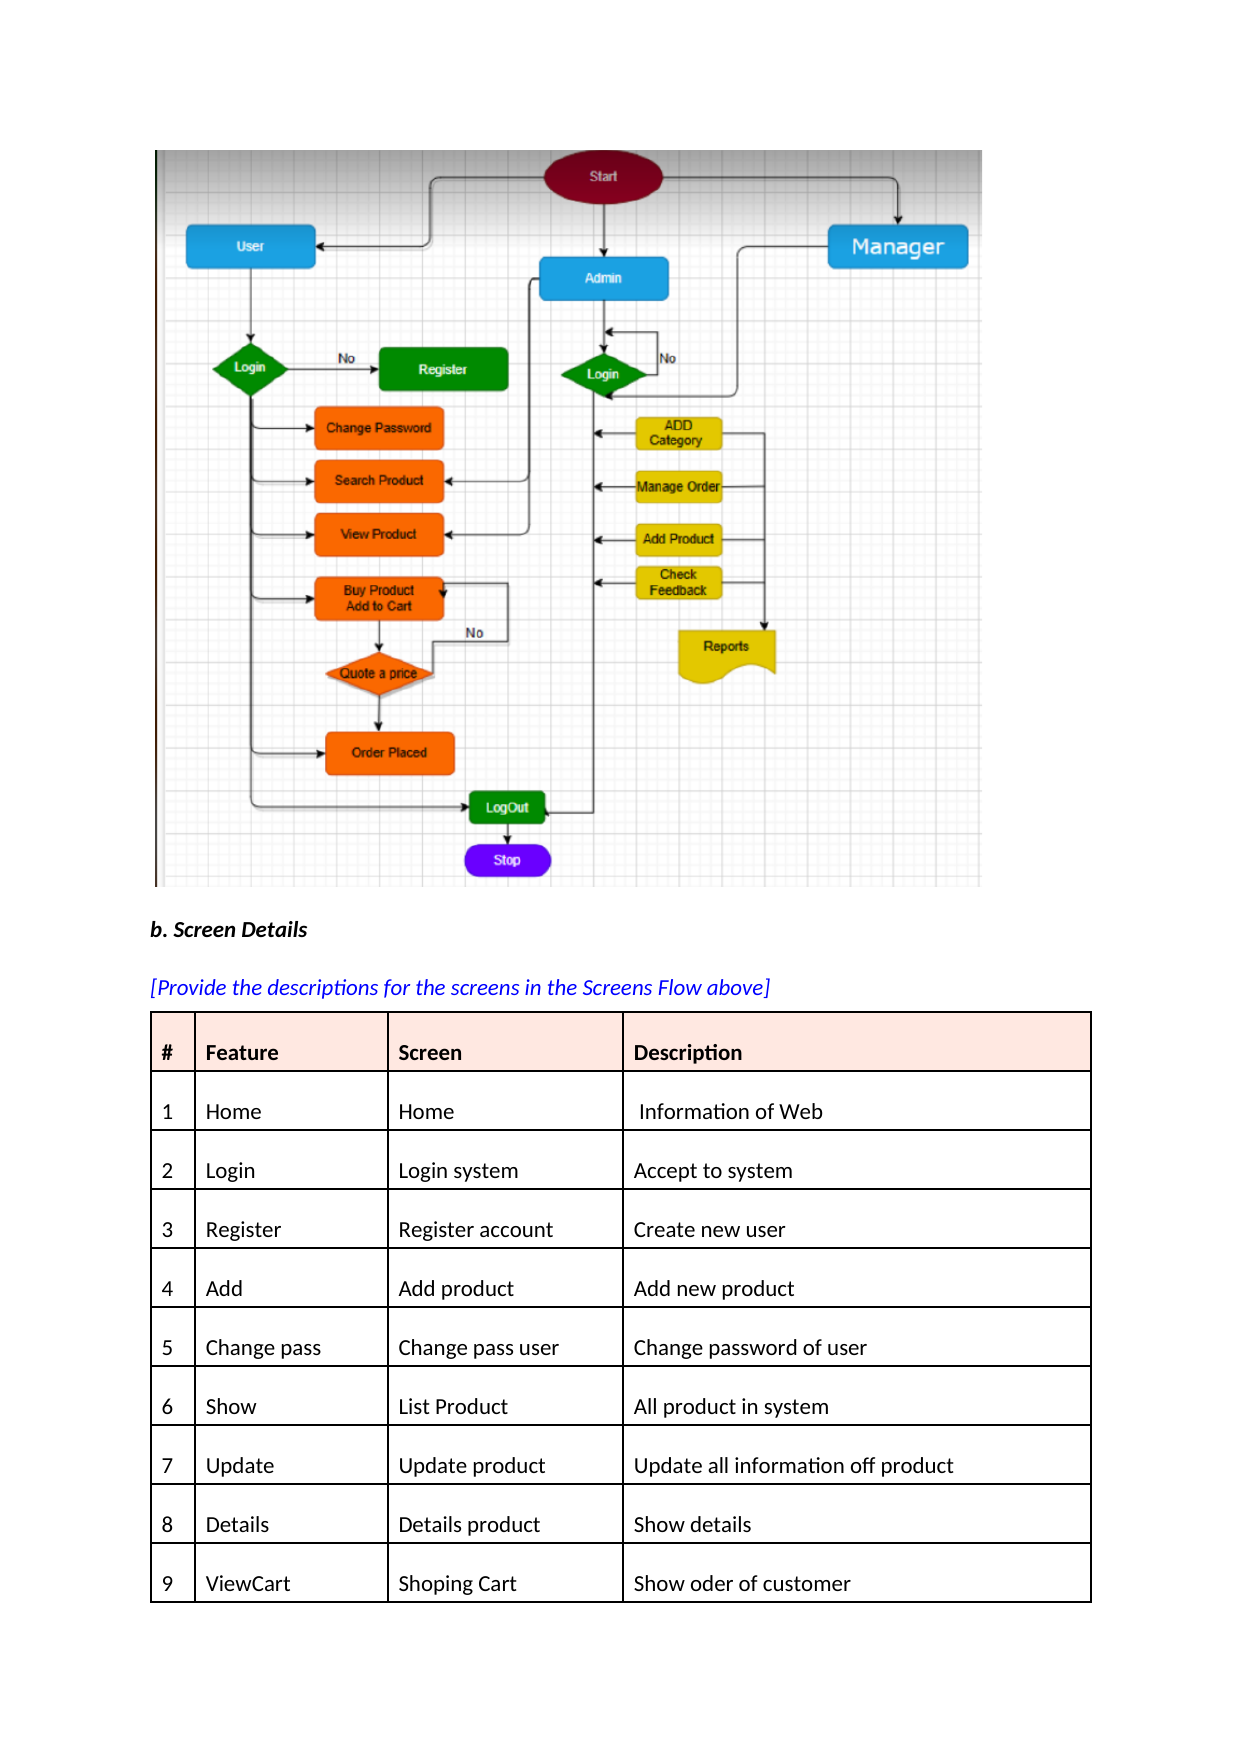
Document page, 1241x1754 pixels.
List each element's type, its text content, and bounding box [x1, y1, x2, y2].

table_header Screen [389, 1013, 622, 1070]
table_cell 4 [152, 1249, 194, 1306]
table_cell Show [196, 1367, 387, 1424]
table_cell Change pass user [389, 1308, 622, 1365]
table_cell Details product [389, 1485, 622, 1542]
table_cell Accept to system [624, 1131, 1090, 1188]
table_header Description [624, 1013, 1090, 1070]
subtitle b. Screen Details [150, 916, 1090, 944]
table_cell Create new user [624, 1190, 1090, 1247]
table_cell 1 [152, 1072, 194, 1129]
table_cell Show oder of customer [624, 1544, 1090, 1601]
table_header # [152, 1013, 194, 1070]
table_cell 2 [152, 1131, 194, 1188]
table_cell Change password of user [624, 1308, 1090, 1365]
table_cell Update [196, 1426, 387, 1483]
table_cell Login [196, 1131, 387, 1188]
table_cell Details [196, 1485, 387, 1542]
table_cell Update product [389, 1426, 622, 1483]
table_cell ViewCart [196, 1544, 387, 1601]
table_cell Add [196, 1249, 387, 1306]
table_cell Add product [389, 1249, 622, 1306]
table_cell Change pass [196, 1308, 387, 1365]
table_cell Register [196, 1190, 387, 1247]
table_cell Information of Web [624, 1072, 1090, 1129]
table_header Feature [196, 1013, 387, 1070]
table_cell 5 [152, 1308, 194, 1365]
table_cell Register account [389, 1190, 622, 1247]
table_cell Update all information off product [624, 1426, 1090, 1483]
text [Provide the descriptions for the screens in the Screens Flow above] [150, 973, 1090, 1001]
table_cell 3 [152, 1190, 194, 1247]
table_cell Add new product [624, 1249, 1090, 1306]
picture [155, 150, 983, 887]
table_cell 6 [152, 1367, 194, 1424]
table_cell Home [389, 1072, 622, 1129]
table_cell 8 [152, 1485, 194, 1542]
table_cell All product in system [624, 1367, 1090, 1424]
table_cell 7 [152, 1426, 194, 1483]
table_cell Home [196, 1072, 387, 1129]
table_cell Show details [624, 1485, 1090, 1542]
table_cell Login system [389, 1131, 622, 1188]
table_cell 9 [152, 1544, 194, 1601]
table_cell List Product [389, 1367, 622, 1424]
table_cell Shoping Cart [389, 1544, 622, 1601]
